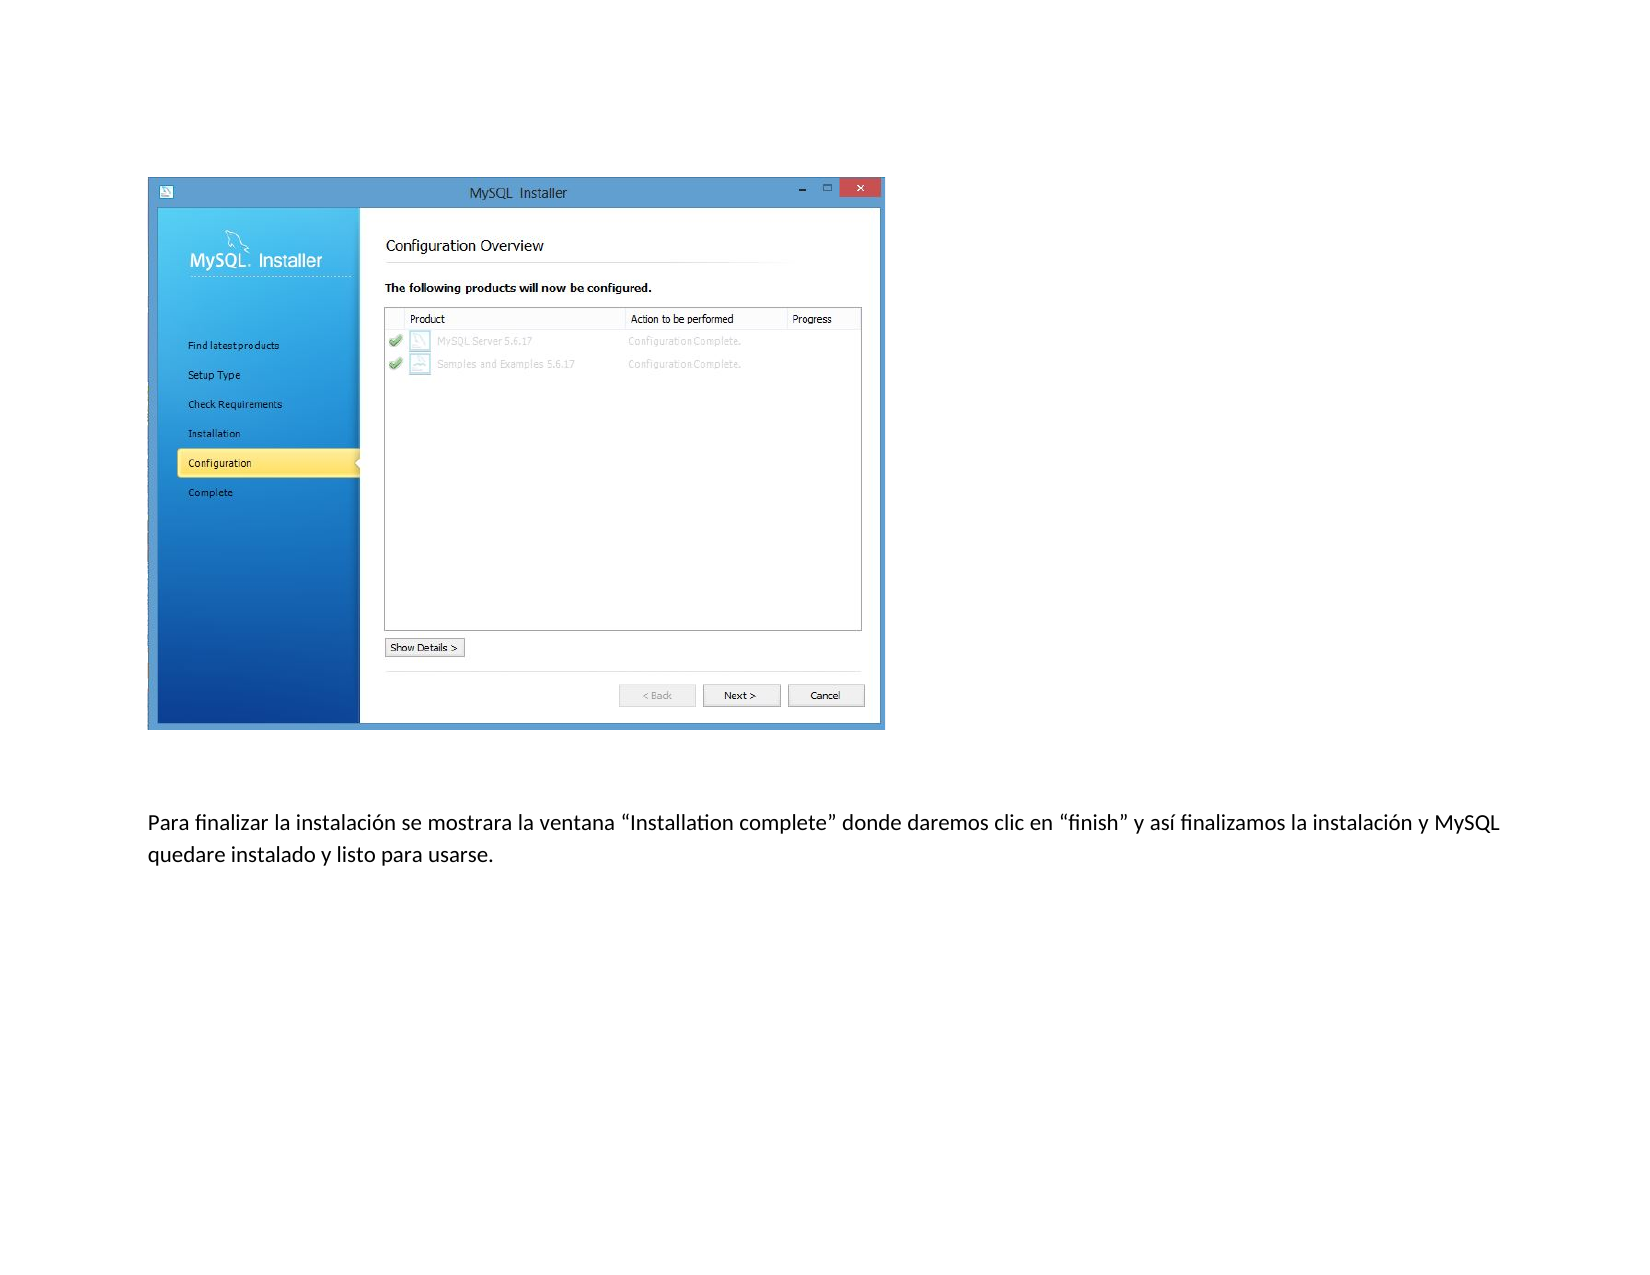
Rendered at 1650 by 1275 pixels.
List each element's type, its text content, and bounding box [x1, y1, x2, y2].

picture [147, 177, 886, 730]
text Para finalizar la instalación se mostrara la ventana “Installation complete” donde daremos clic en “finish” y así finalizamos la instalación y MySQL quedare instalado y listo para usarse. [148, 808, 1502, 868]
